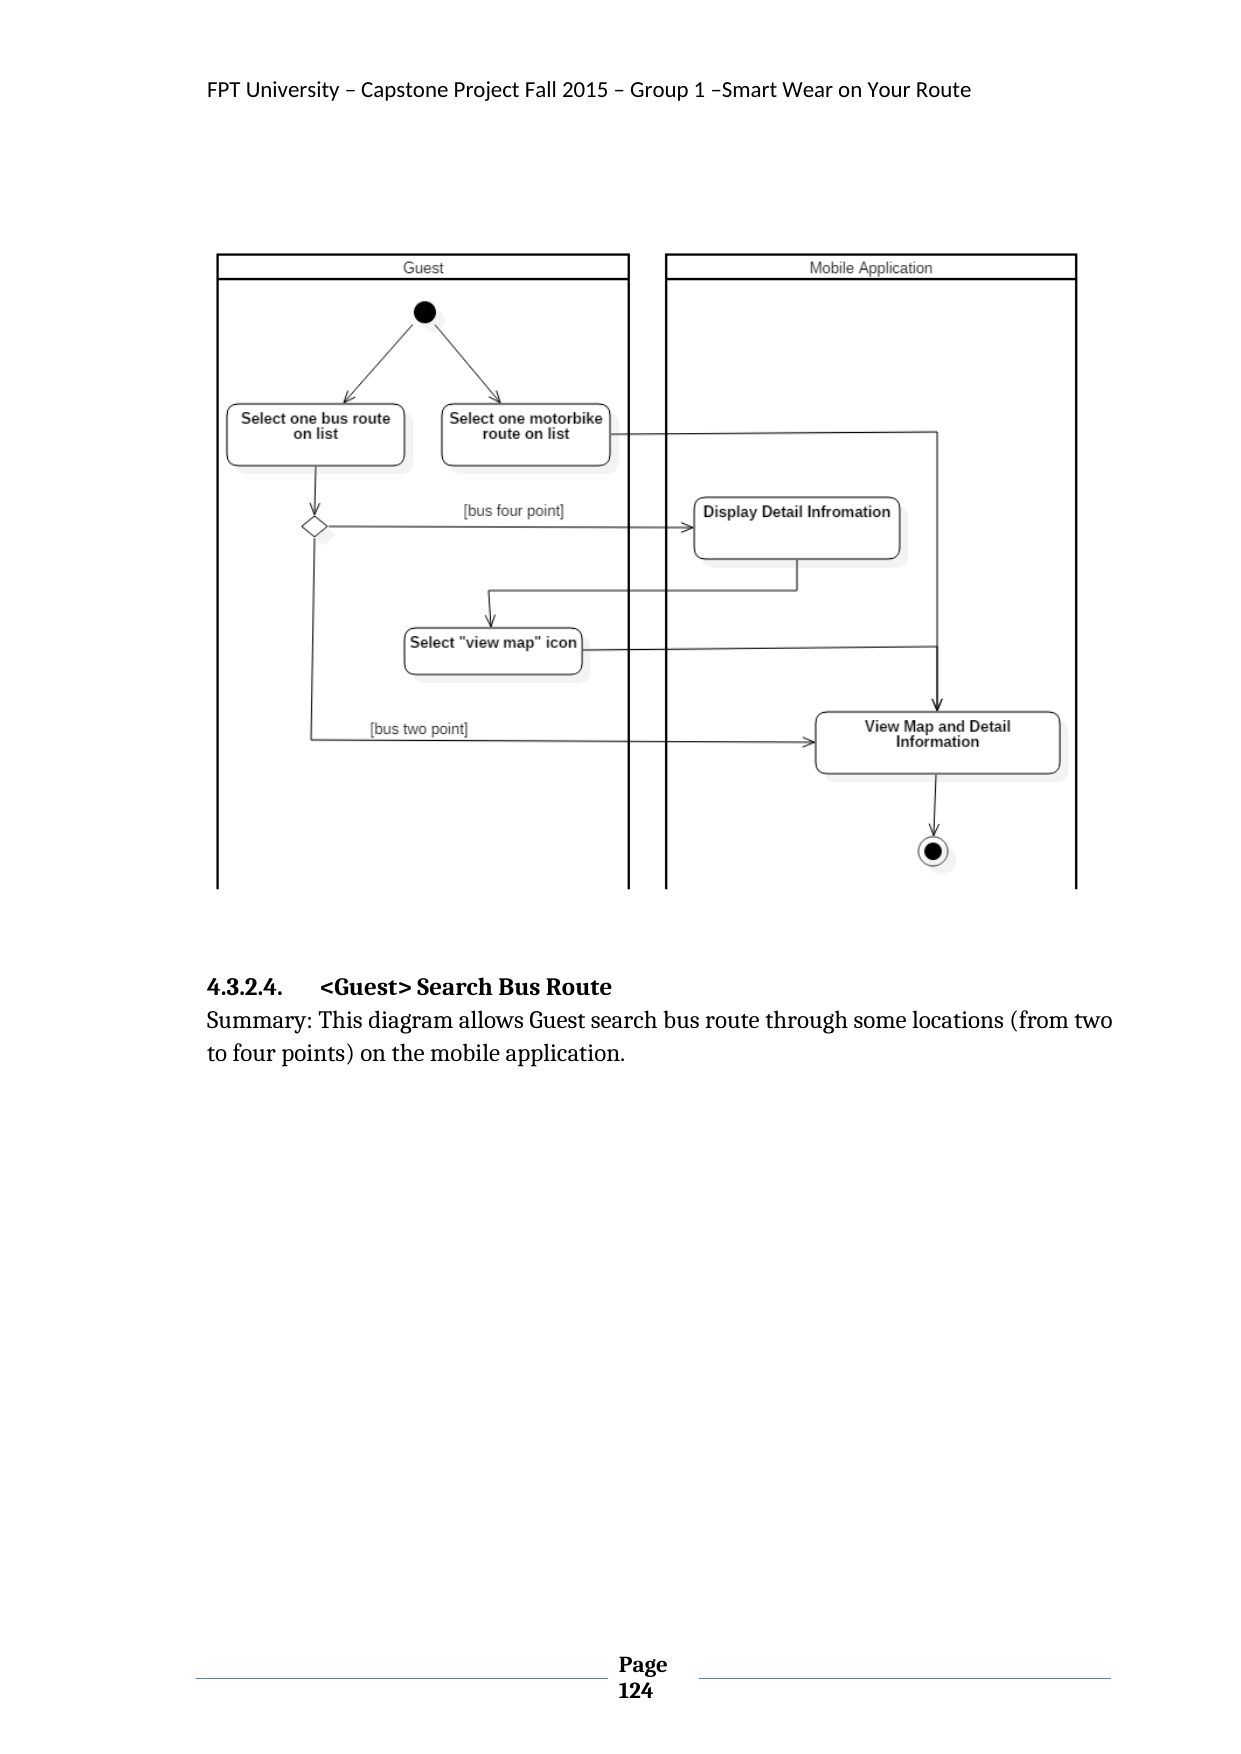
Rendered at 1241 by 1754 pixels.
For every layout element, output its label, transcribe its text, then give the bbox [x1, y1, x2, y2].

picture [206, 243, 1123, 936]
text Summary: This diagram allows Guest search bus route through some locations (from two to four points) on the mobile application. [207, 1006, 1122, 1068]
subtitle <Guest> Search Bus Route [207, 973, 1122, 1002]
